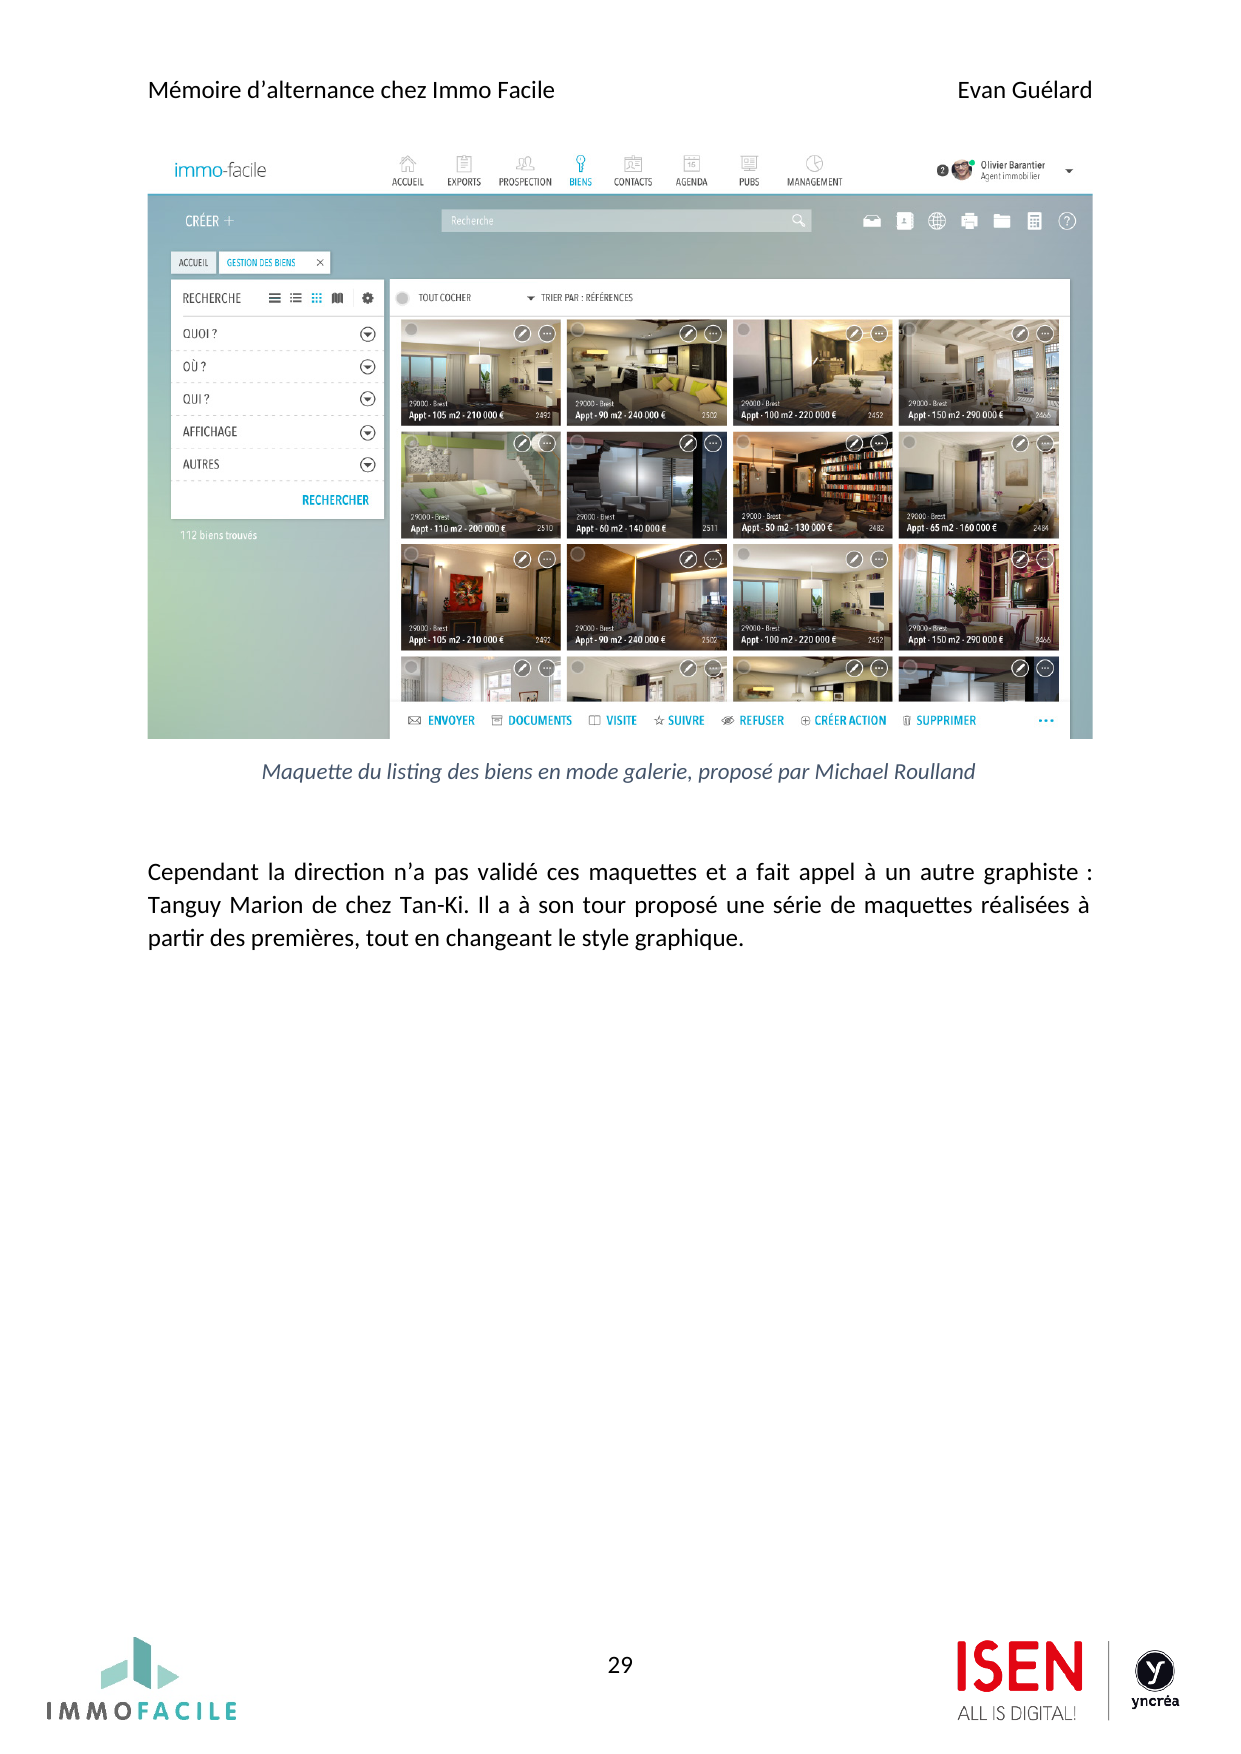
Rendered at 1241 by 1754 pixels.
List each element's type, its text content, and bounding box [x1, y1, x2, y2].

picture [47, 1637, 236, 1720]
text Maquette du listing des biens en mode galerie, proposé par Michael Roulland [148, 757, 1093, 785]
picture [931, 1638, 1200, 1721]
text Cependant la direction n’a pas validé ces maquettes et a fait appel à un autre graphiste : Tanguy Marion de chez Tan-Ki. Il a à son tour proposé une série de maquettes réalisées à partir des premières, tout en changeant le style graphique. [148, 856, 1093, 952]
picture [147, 147, 1093, 739]
